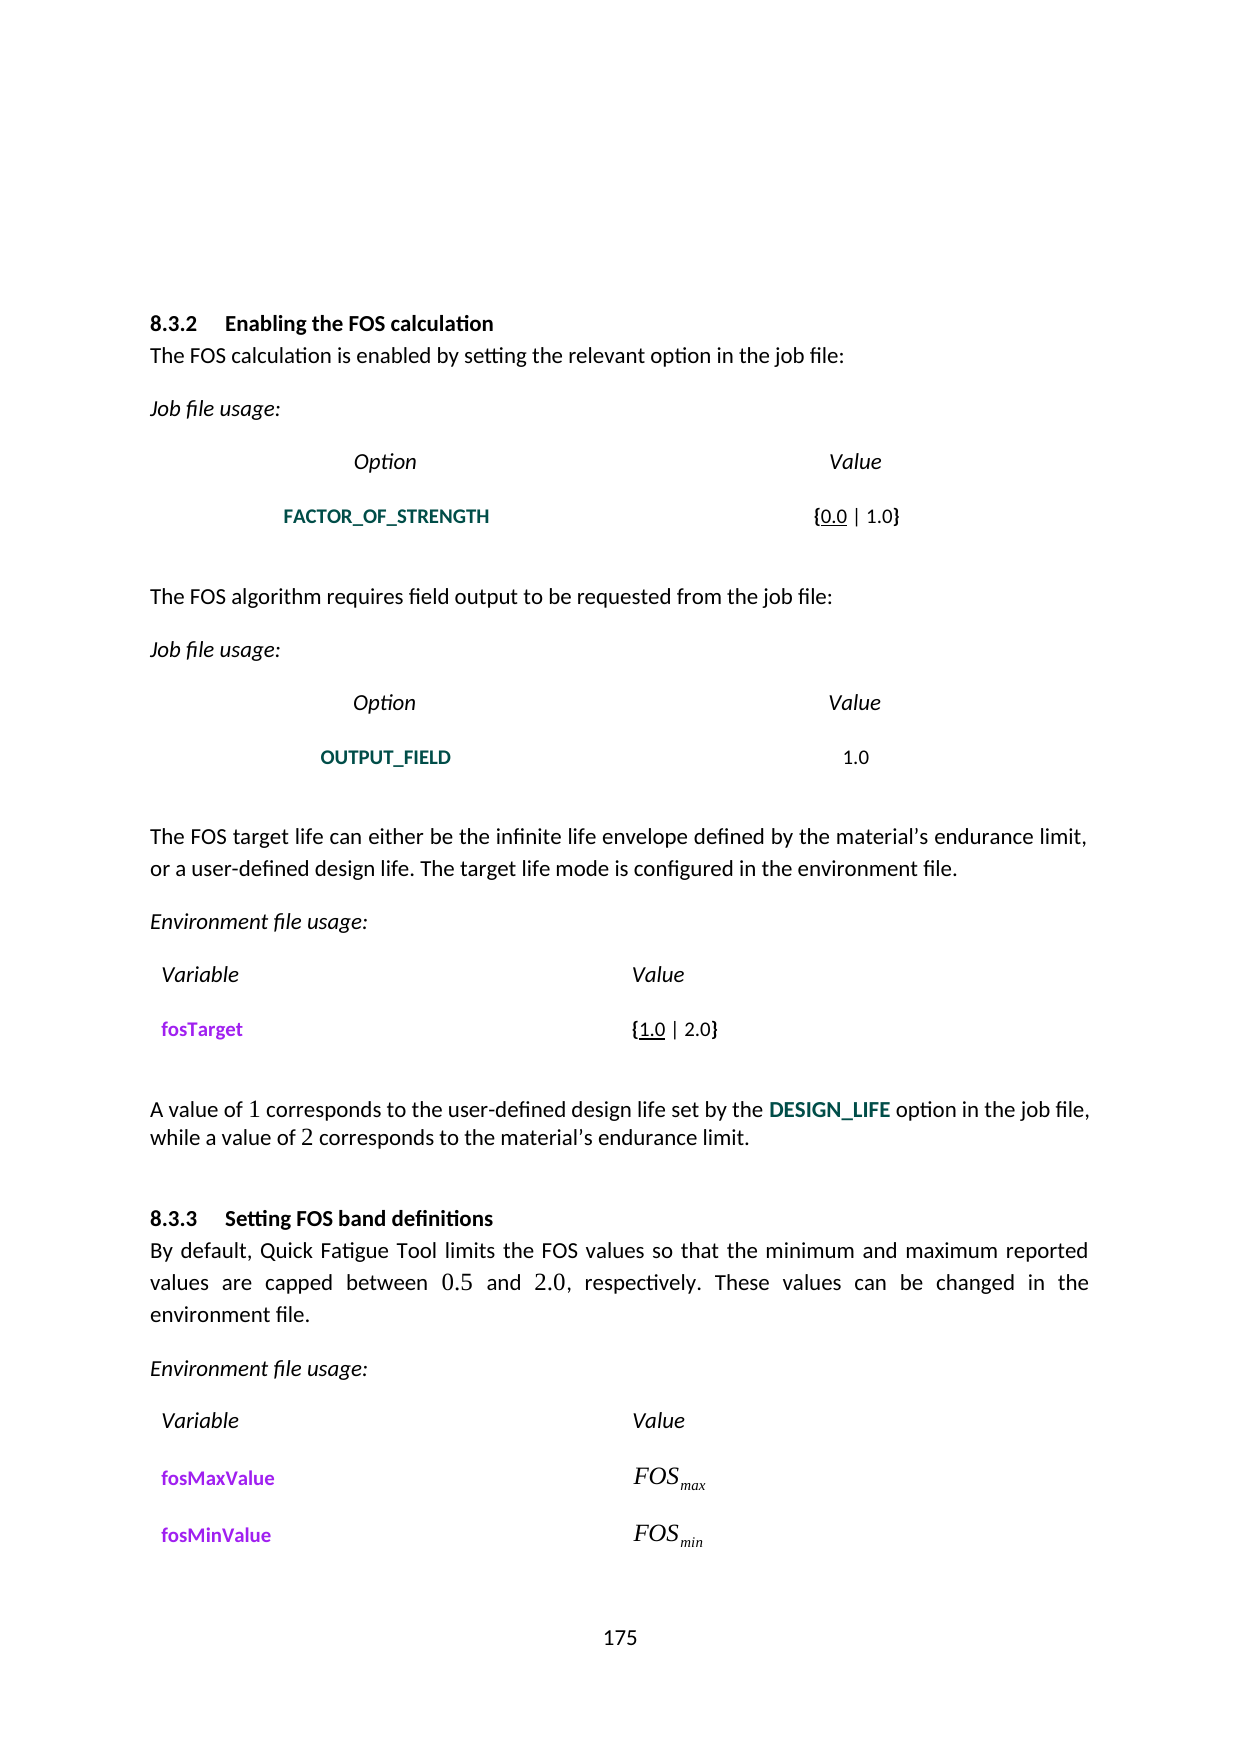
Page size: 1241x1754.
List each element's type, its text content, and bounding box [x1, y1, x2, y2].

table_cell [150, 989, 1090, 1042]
subtitle 8.3.3 Setting FOS band definitions [150, 1204, 1090, 1232]
text Job file usage: [150, 635, 1090, 663]
text By default, Quick Fatigue Tool limits the FOS values so that the minimum and maximum reported values are capped between and , respectively. These values can be changed in the environment file. [150, 1236, 1090, 1329]
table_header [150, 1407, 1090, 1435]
text The FOS target life can either be the infinite life envelope defined by the material’s endurance limit, or a user-defined design life. The target life mode is configured in the environment file. [150, 822, 1090, 882]
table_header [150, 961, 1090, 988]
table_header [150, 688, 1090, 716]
text The FOS calculation is enabled by setting the relevant option in the job file: [150, 341, 1090, 369]
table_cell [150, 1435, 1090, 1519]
text Job file usage: [150, 394, 1090, 422]
text Environment file usage: [150, 907, 1090, 936]
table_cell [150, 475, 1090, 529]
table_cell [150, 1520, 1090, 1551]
text The FOS algorithm requires field output to be requested from the job file: [150, 582, 1090, 610]
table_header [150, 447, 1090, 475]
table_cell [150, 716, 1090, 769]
subtitle 8.3.2 Enabling the FOS calculation [150, 309, 1090, 337]
text A value of corresponds to the user-defined design life set by the DESIGN_LIFE option in the job file, while a value of corresponds to the material’s endurance limit. [150, 1095, 1090, 1151]
text Environment file usage: [150, 1354, 1090, 1382]
